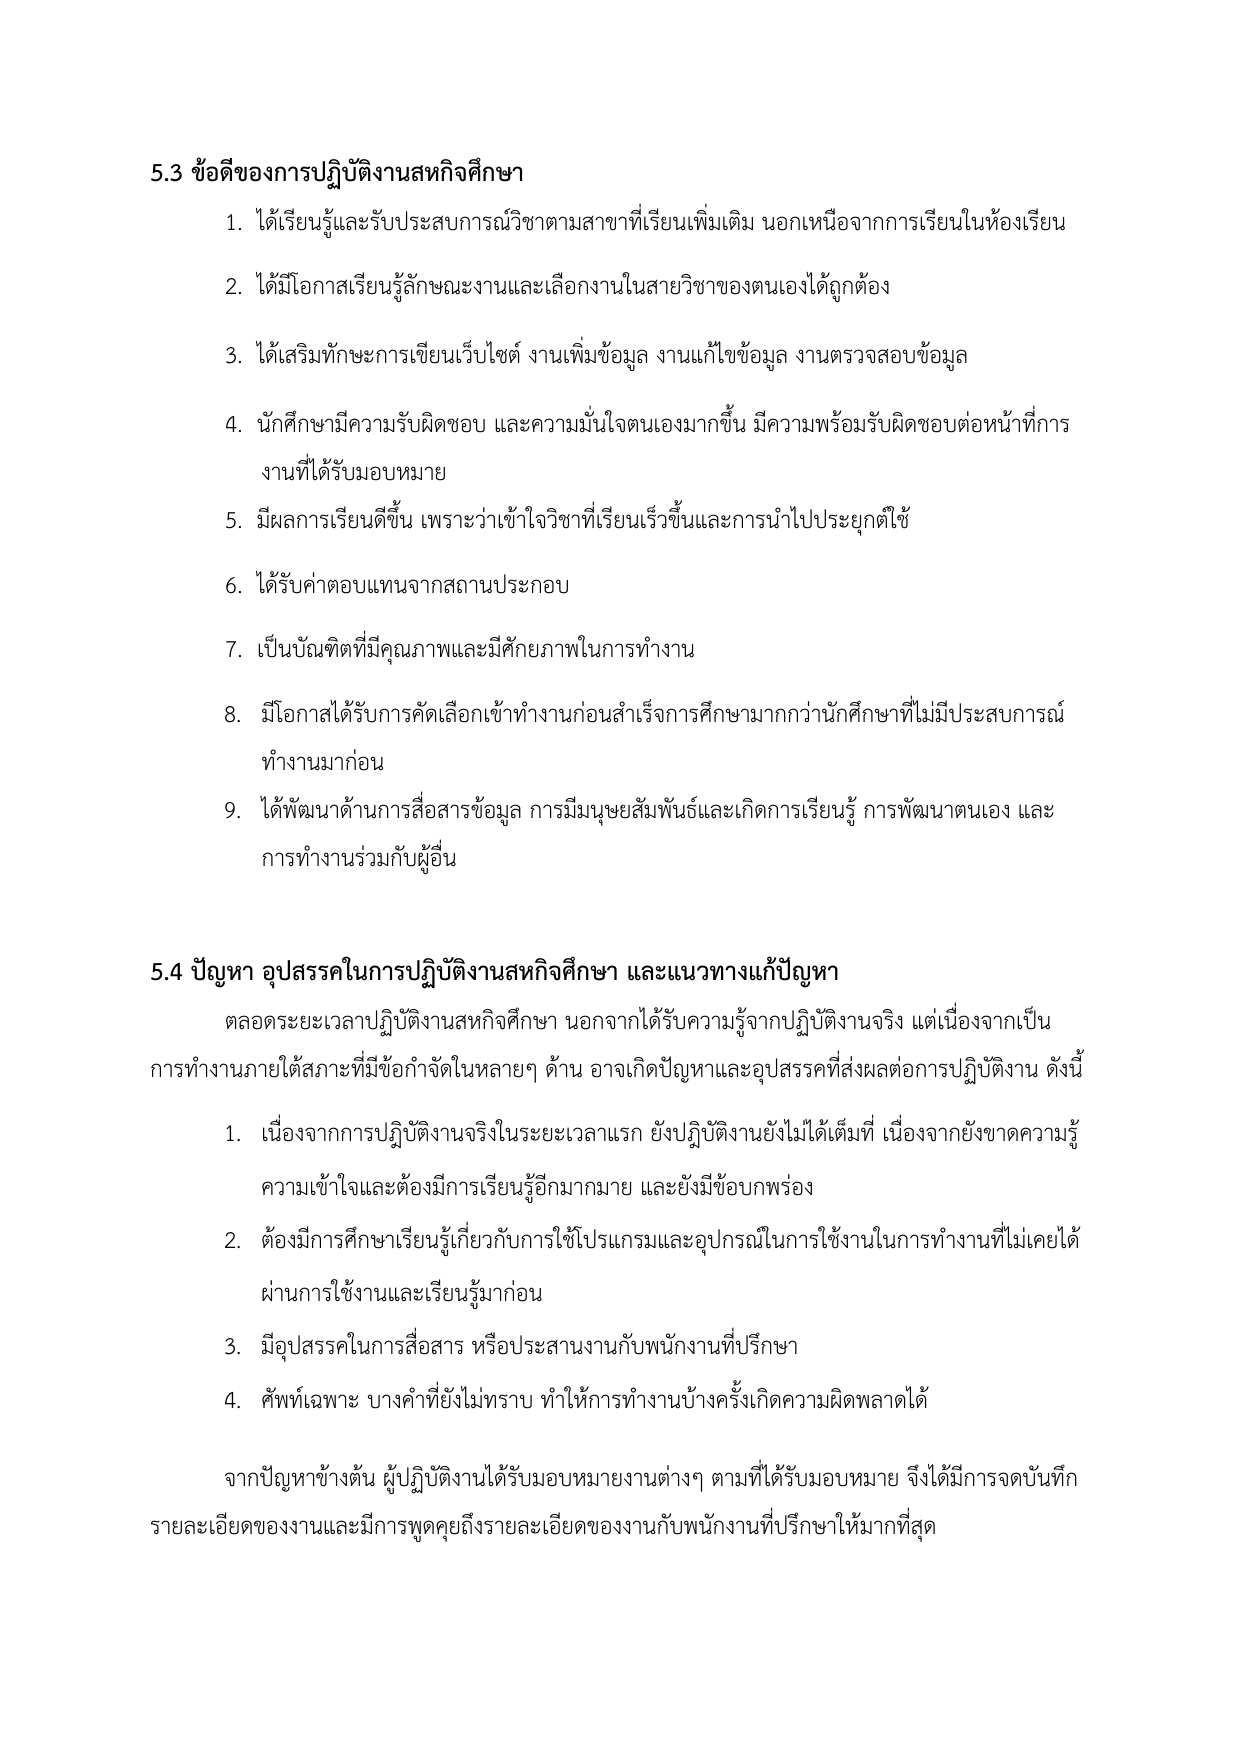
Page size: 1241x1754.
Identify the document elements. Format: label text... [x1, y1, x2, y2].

list ต้องมีการศึกษาเรียนรู้เกี่ยวกับการใช้โปรแกรมและอุปกรณ์ในการใช้งานในการทำงานที่ไม่เคยได้ผ่านการใช้งานและเรียนรู้มาก่อน [224, 1219, 1090, 1317]
text 5. มีผลการเรียนดีขึ้น เพราะว่าเข้าใจวิชาที่เรียนเร็วขึ้นและการนำไปประยุกต์ใช้ [150, 499, 1090, 544]
text 7. เป็นบัณฑิตที่มีคุณภาพและมีศักยภาพในการทำงาน [150, 628, 1090, 673]
text งานที่ได้รับมอบหมาย [150, 451, 1090, 496]
list มีโอกาสได้รับการคัดเลือกเข้าทำงานก่อนสำเร็จการศึกษามากกว่านักศึกษาที่ไม่มีประสบการณ์ทำงานมาก่อน [224, 693, 1090, 785]
text จากปญหาข้างต้น ผูปฏิบัติงานไดรับมอบหมายงานตางๆ ตามที่ได้รับมอบหมาย จึงได้มีการจดบันทึกรายละเอียดของงานและมีการพูดคุยถึงรายละเอียดของงานกับพนักงานที่ปรึกษาใหมากที่สุด [150, 1457, 1090, 1549]
text 2. ได้มีโอกาสเรียนรู้ลักษณะงานและเลือกงานในสายวิชาของตนเองได้ถูกต้อง [150, 265, 1090, 310]
list ได้พัฒนาด้านการสื่อสารข้อมูล การมีมนุษยสัมพันธ์และเกิดการเรียนรู้ การพัฒนาตนเอง และ การทำงานร่วมกับผู้อื่น [224, 789, 1090, 881]
text ﻿ 4. นักศึกษามีความรับผิดชอบ และความมั่นใจตนเองมากขึ้น มีความพร้อมรับผิดชอบต่อหน้าที่การ [150, 399, 1090, 448]
list มีอุปสรรคในการสื่อสาร หรือประสานงานกับพนักงานที่ปรึกษา [224, 1326, 1090, 1370]
text ตลอดระยะเวลาปฏิบัติงานสหกิจศึกษา นอกจากไดรับความรูจากปฏิบัติงานจริง แตเนื่องจากเปน การทำงานภายใตสภาะที่มีขอกำจัดในหลายๆ ดาน อาจเกิดปญหาและอุปสรรคที่สงผลตอการปฏิบัติงาน ดังนี้ [150, 1000, 1090, 1092]
subtitle 5.3 ข้อดีของการปฏิบัติงานสหกิจศึกษา [150, 150, 1090, 197]
text 1. ได้เรียนรู้และรับประสบการณ์วิชาตามสาขาที่เรียนเพิ่มเติม นอกเหนือจากการเรียนในห้องเรียน [150, 201, 1090, 245]
list เนื่องจากการปฎิบัติงานจริงในระยะเวลาแรก ยังปฎิบัติงานยังไม่ได้เต็มที่ เนื่องจากยังขาดความรู้ความเข้าใจและต้องมีการเรียนรู้อีกมากมาย และยังมีข้อบกพร่อง [224, 1113, 1090, 1210]
text 6. ได้รับค่าตอบแทนจากสถานประกอบ [150, 564, 1090, 608]
text ﻿﻿﻿ 3. ได้เสริมทักษะการเขียนเว็บไซต์ งานเพิ่มข้อมูล งานแก้ไขข้อมูล งานตรวจสอบข้อมูล [150, 330, 1090, 378]
subtitle 5.4 ปัญหา อุปสรรคในการปฏิบัติงานสหกิจศึกษา และแนวทางแก้ปัญหา [150, 949, 1090, 996]
list ศัพท์เฉพาะ บางคําที่ยังไม่ทราบ ทําให้การทํางานบ้างครั้งเกิดความผิดพลาดได้ [224, 1379, 1090, 1423]
